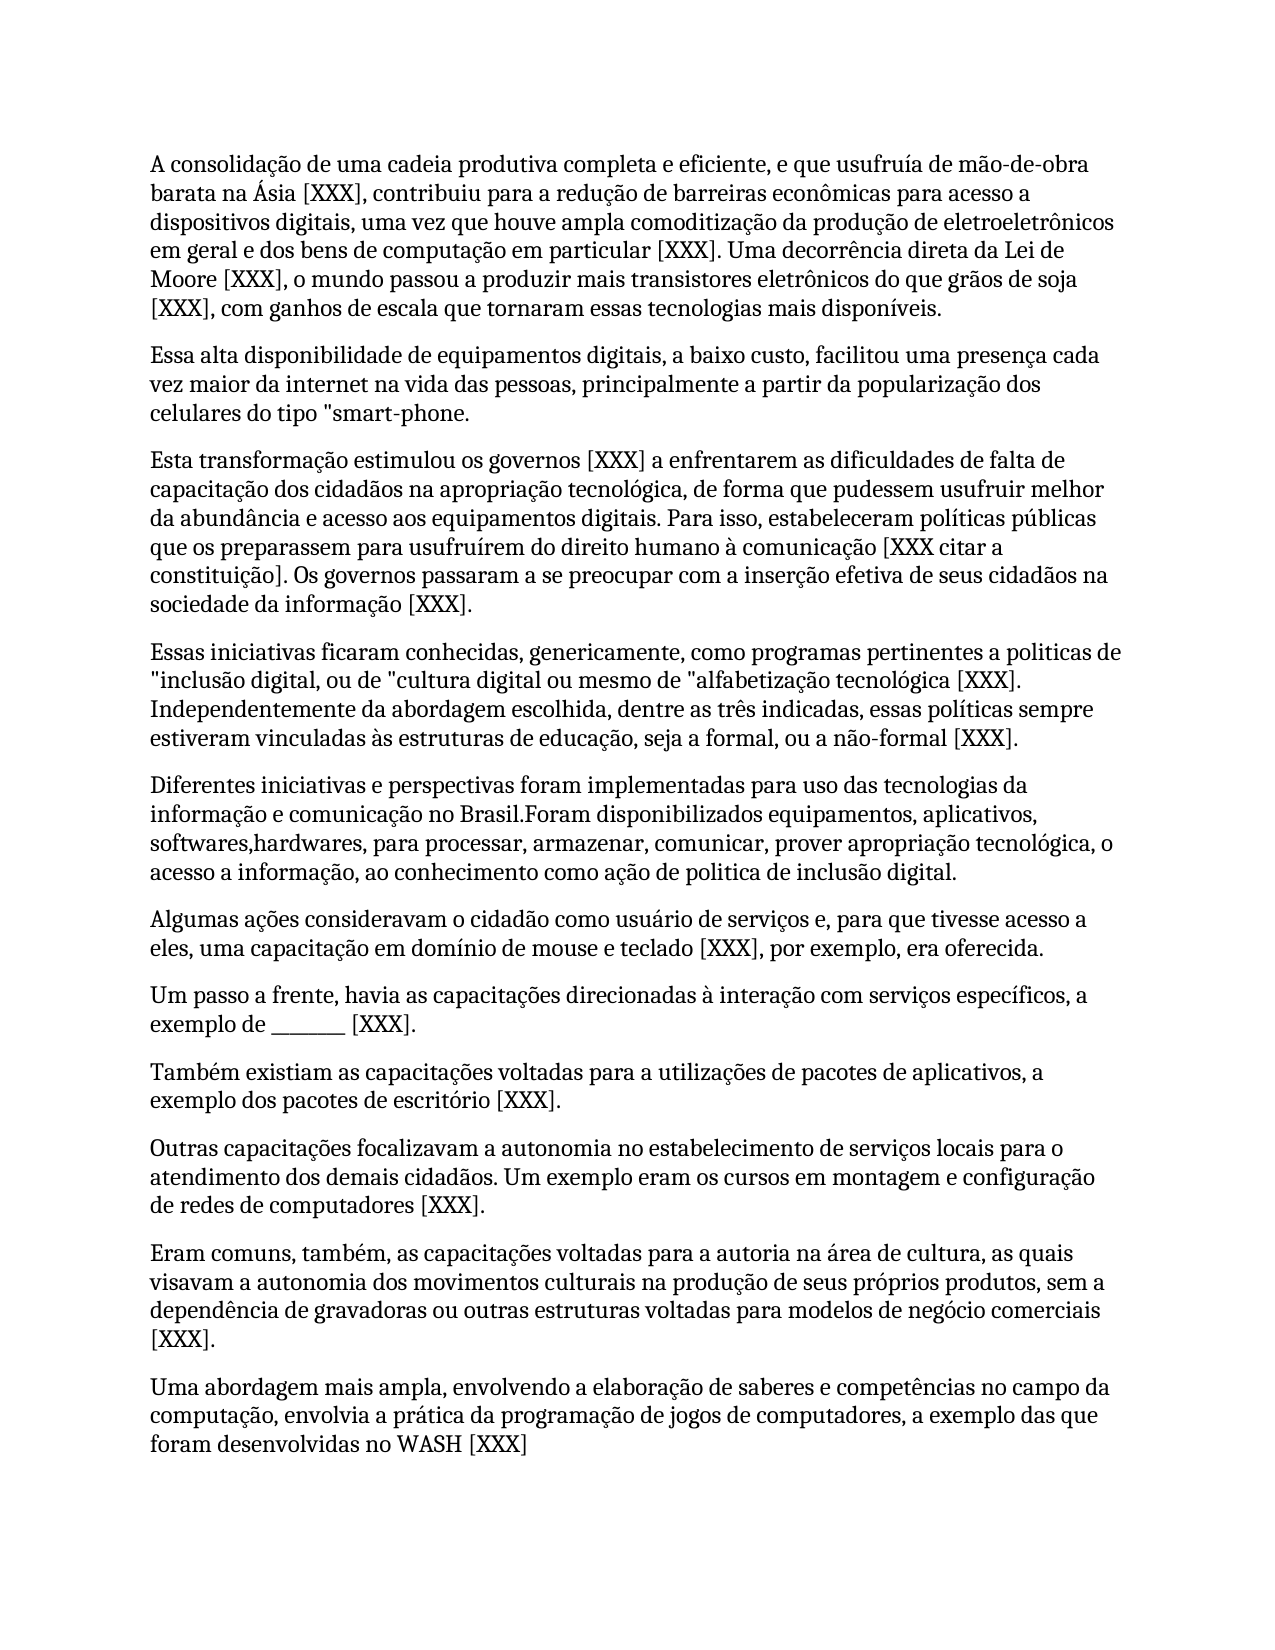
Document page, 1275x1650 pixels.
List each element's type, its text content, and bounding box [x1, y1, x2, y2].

text Essas iniciativas ficaram conhecidas, genericamente, como programas pertinentes a politicas de "inclusão digital, ou de "cultura digital ou mesmo de "alfabetização tecnológica [XXX]. Independentemente da abordagem escolhida, dentre as três indicadas, essas polı́ticas sempre estiveram vinculadas às estruturas de educação, seja a formal, ou a não-formal [XXX]. [150, 637, 1125, 752]
text Uma abordagem mais ampla, envolvendo a elaboração de saberes e competências no campo da computação, envolvia a prática da programação de jogos de computadores, a exemplo das que foram desenvolvidas no WASH [XXX] [150, 1372, 1125, 1459]
text Esta transformação estimulou os governos [XXX] a enfrentarem as dificuldades de falta de capacitação dos cidadãos na apropriação tecnológica, de forma que pudessem usufruir melhor da abundância e acesso aos equipamentos digitais. Para isso, estabeleceram polı́ticas públicas que os preparassem para usufruı́rem do direito humano à comunicação [XXX citar a constituição]. Os governos passaram a se preocupar com a inserção efetiva de seus cidadãos na sociedade da informação [XXX]. [150, 446, 1125, 619]
text A consolidação de uma cadeia produtiva completa e eficiente, e que usufruı́a de mão-de-obra barata na Ásia [XXX], contribuiu para a redução de barreiras econômicas para acesso a dispositivos digitais, uma vez que houve ampla comoditização da produção de eletroeletrônicos em geral e dos bens de computação em particular [XXX]. Uma decorrência direta da Lei de Moore [XXX], o mundo passou a produzir mais transistores eletrônicos do que grãos de soja [XXX], com ganhos de escala que tornaram essas tecnologias mais disponı́veis. [150, 150, 1125, 322]
text Eram comuns, também, as capacitações voltadas para a autoria na área de cultura, as quais visavam a autonomia dos movimentos culturais na produção de seus próprios produtos, sem a dependência de gravadoras ou outras estruturas voltadas para modelos de negócio comerciais [XXX]. [150, 1239, 1125, 1354]
text Também existiam as capacitações voltadas para a utilizações de pacotes de aplicativos, a exemplo dos pacotes de escritório [XXX]. [150, 1057, 1125, 1115]
text Diferentes iniciativas e perspectivas foram implementadas para uso das tecnologias da informação e comunicação no Brasil.Foram disponibilizados equipamentos, aplicativos, softwares,hardwares, para processar, armazenar, comunicar, prover apropriação tecnológica, o acesso a informação, ao conhecimento como ação de politica de inclusão digital. [150, 771, 1125, 886]
text Essa alta disponibilidade de equipamentos digitais, a baixo custo, facilitou uma presença cada vez maior da internet na vida das pessoas, principalmente a partir da popularização dos celulares do tipo "smart-phone. [150, 341, 1125, 427]
text Algumas ações consideravam o cidadão como usuário de serviços e, para que tivesse acesso a eles, uma capacitação em domı́nio de mouse e teclado [XXX], por exemplo, era oferecida. [150, 905, 1125, 962]
text Outras capacitações focalizavam a autonomia no estabelecimento de serviços locais para o atendimento dos demais cidadãos. Um exemplo eram os cursos em montagem e configuração de redes de computadores [XXX]. [150, 1134, 1125, 1220]
text Um passo a frente, havia as capacitações direcionadas à interação com serviços especı́ficos, a exemplo de ________ [XXX]. [150, 981, 1125, 1039]
